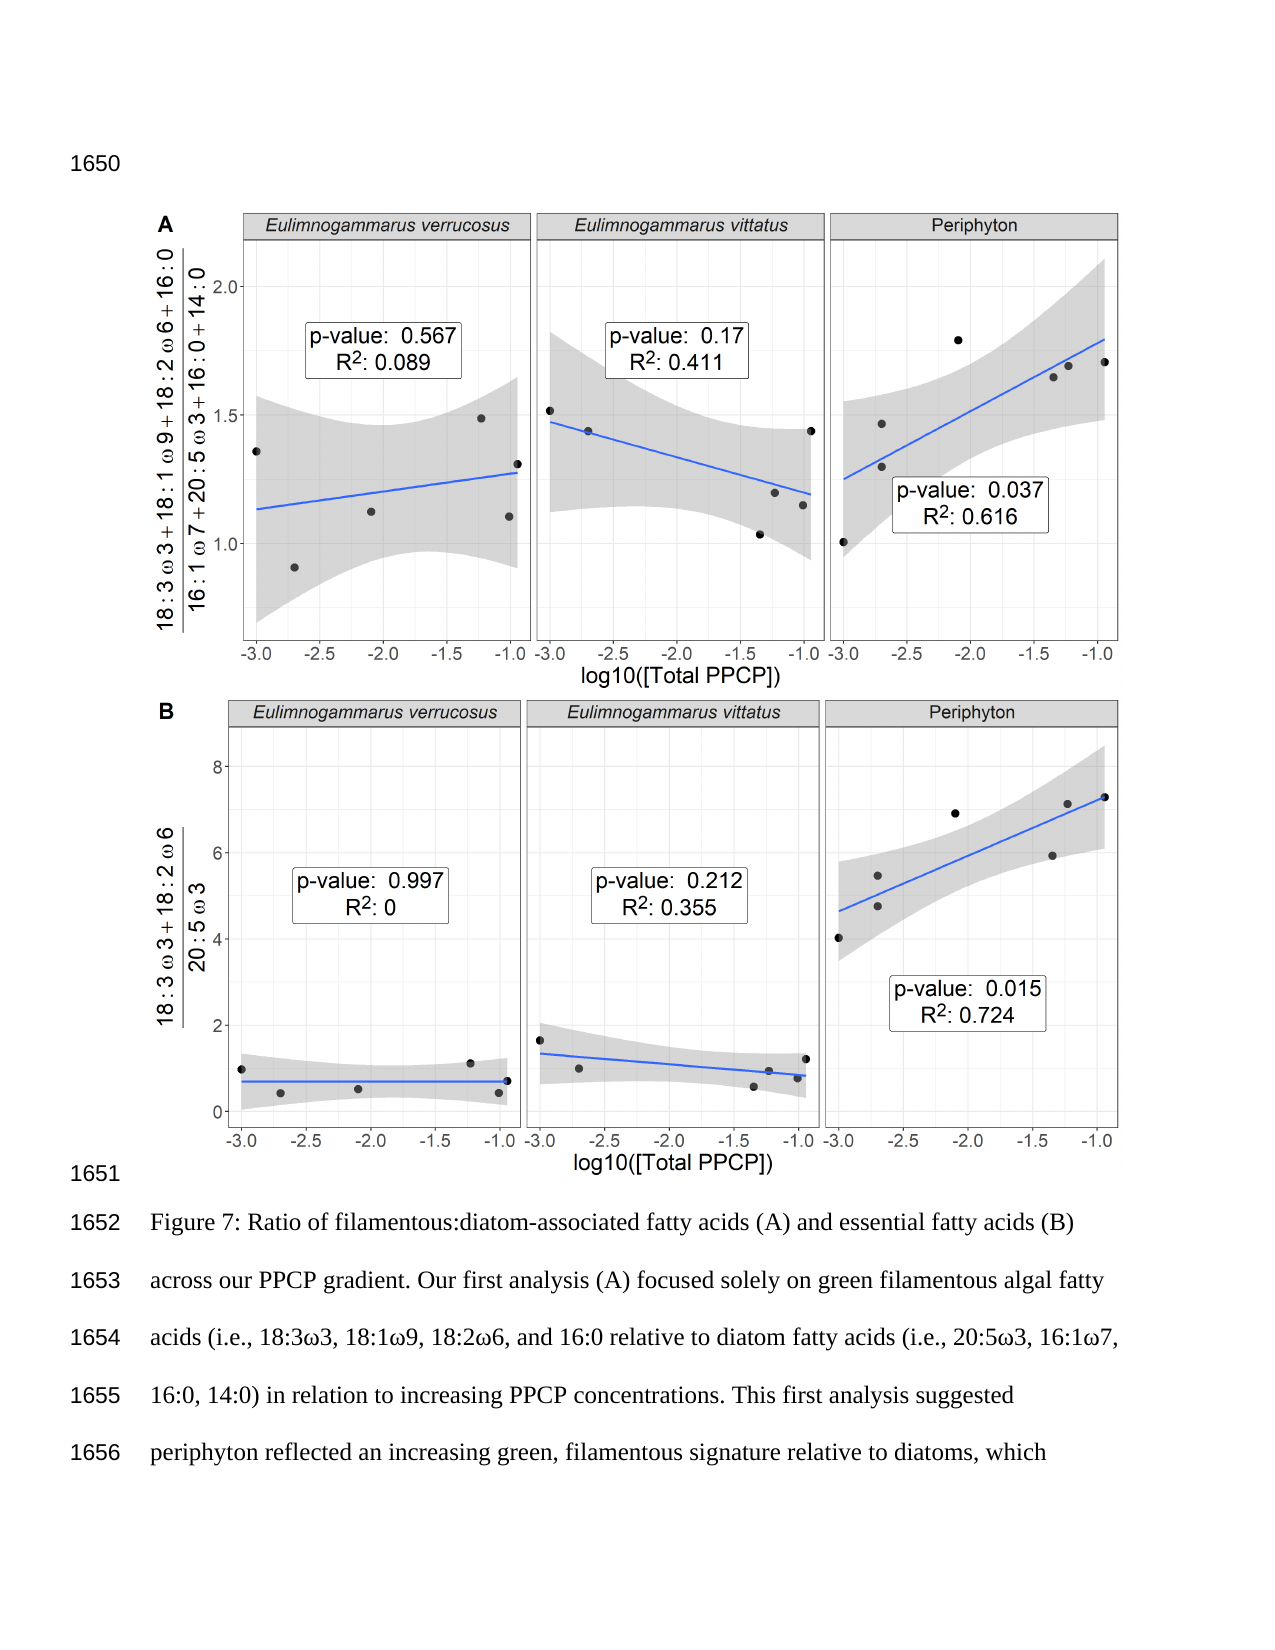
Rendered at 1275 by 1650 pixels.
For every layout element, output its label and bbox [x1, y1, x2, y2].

picture [150, 207, 1124, 1181]
text [150, 1207, 1125, 1466]
